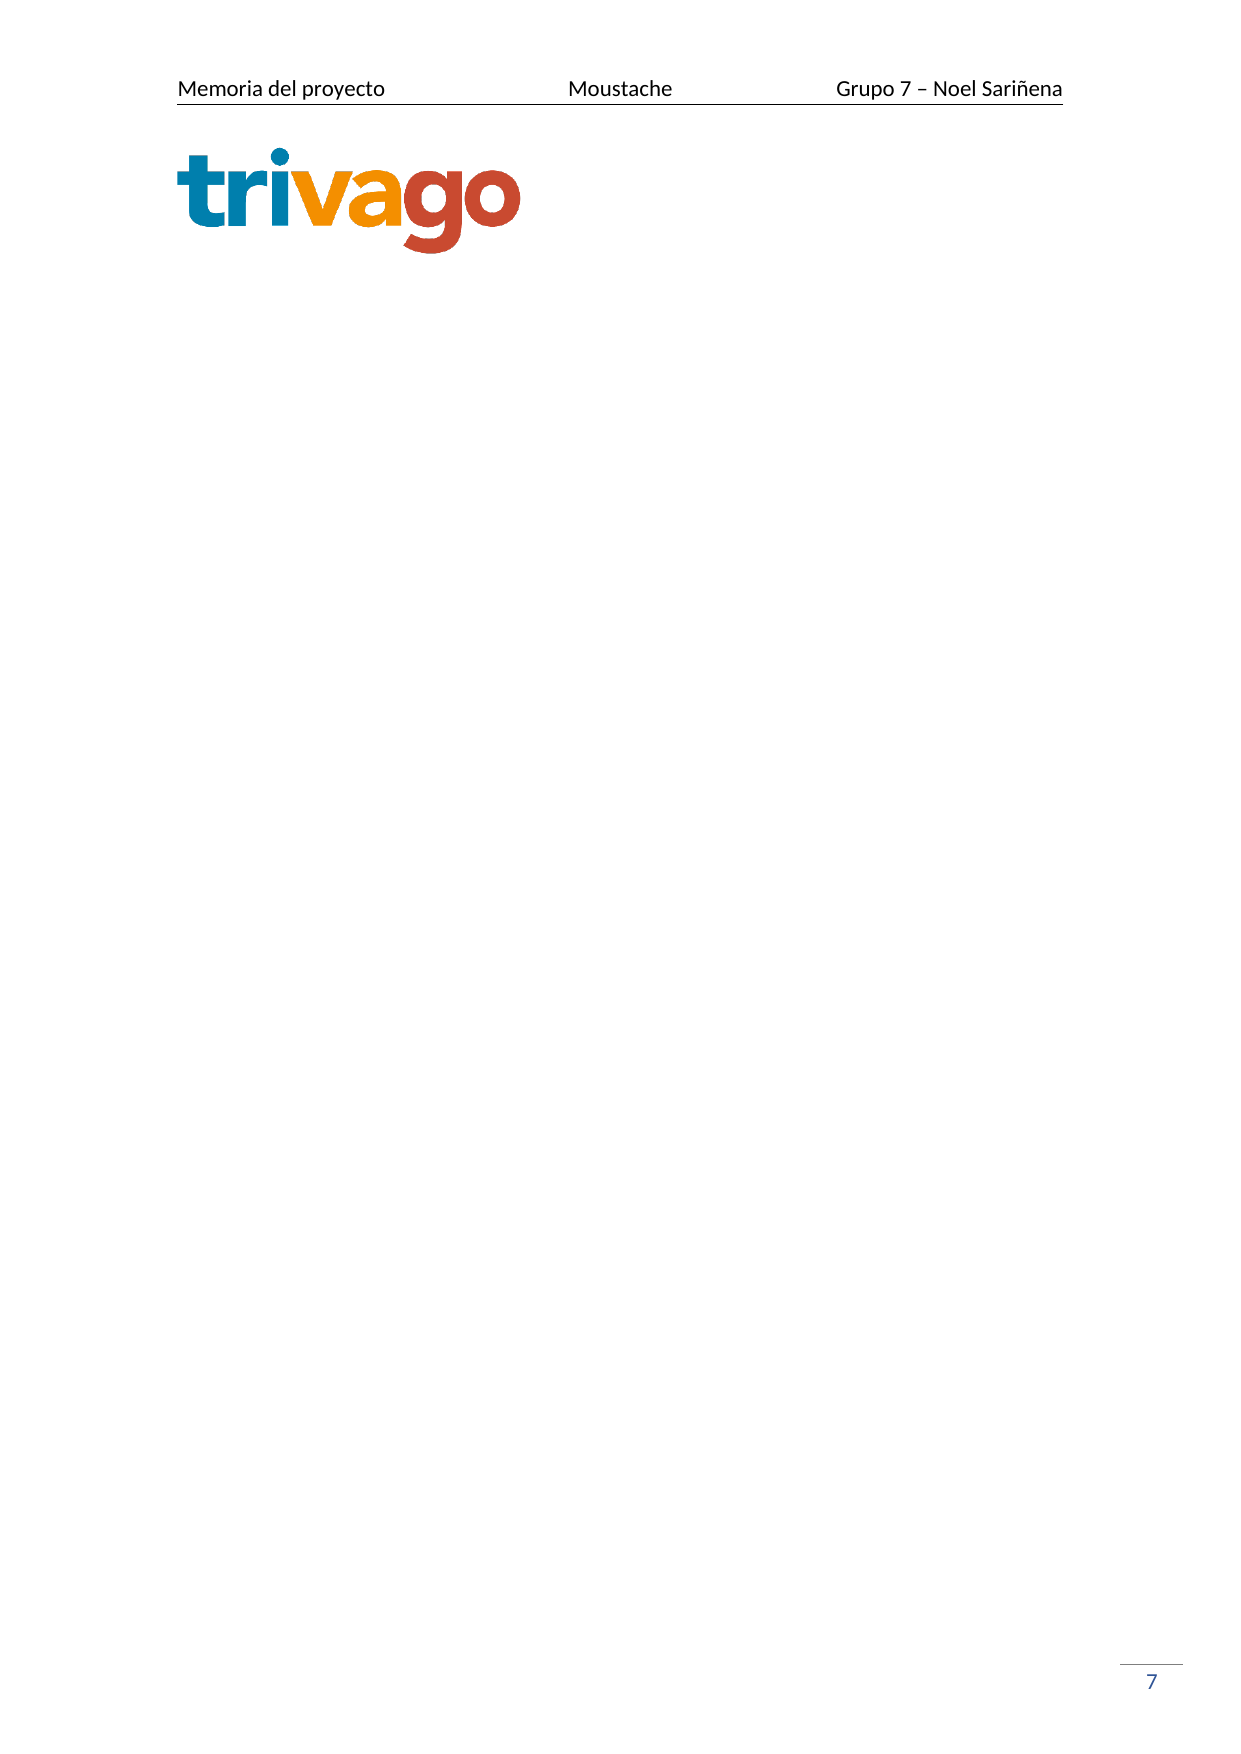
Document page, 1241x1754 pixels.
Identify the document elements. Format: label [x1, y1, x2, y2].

picture [177, 147, 538, 254]
